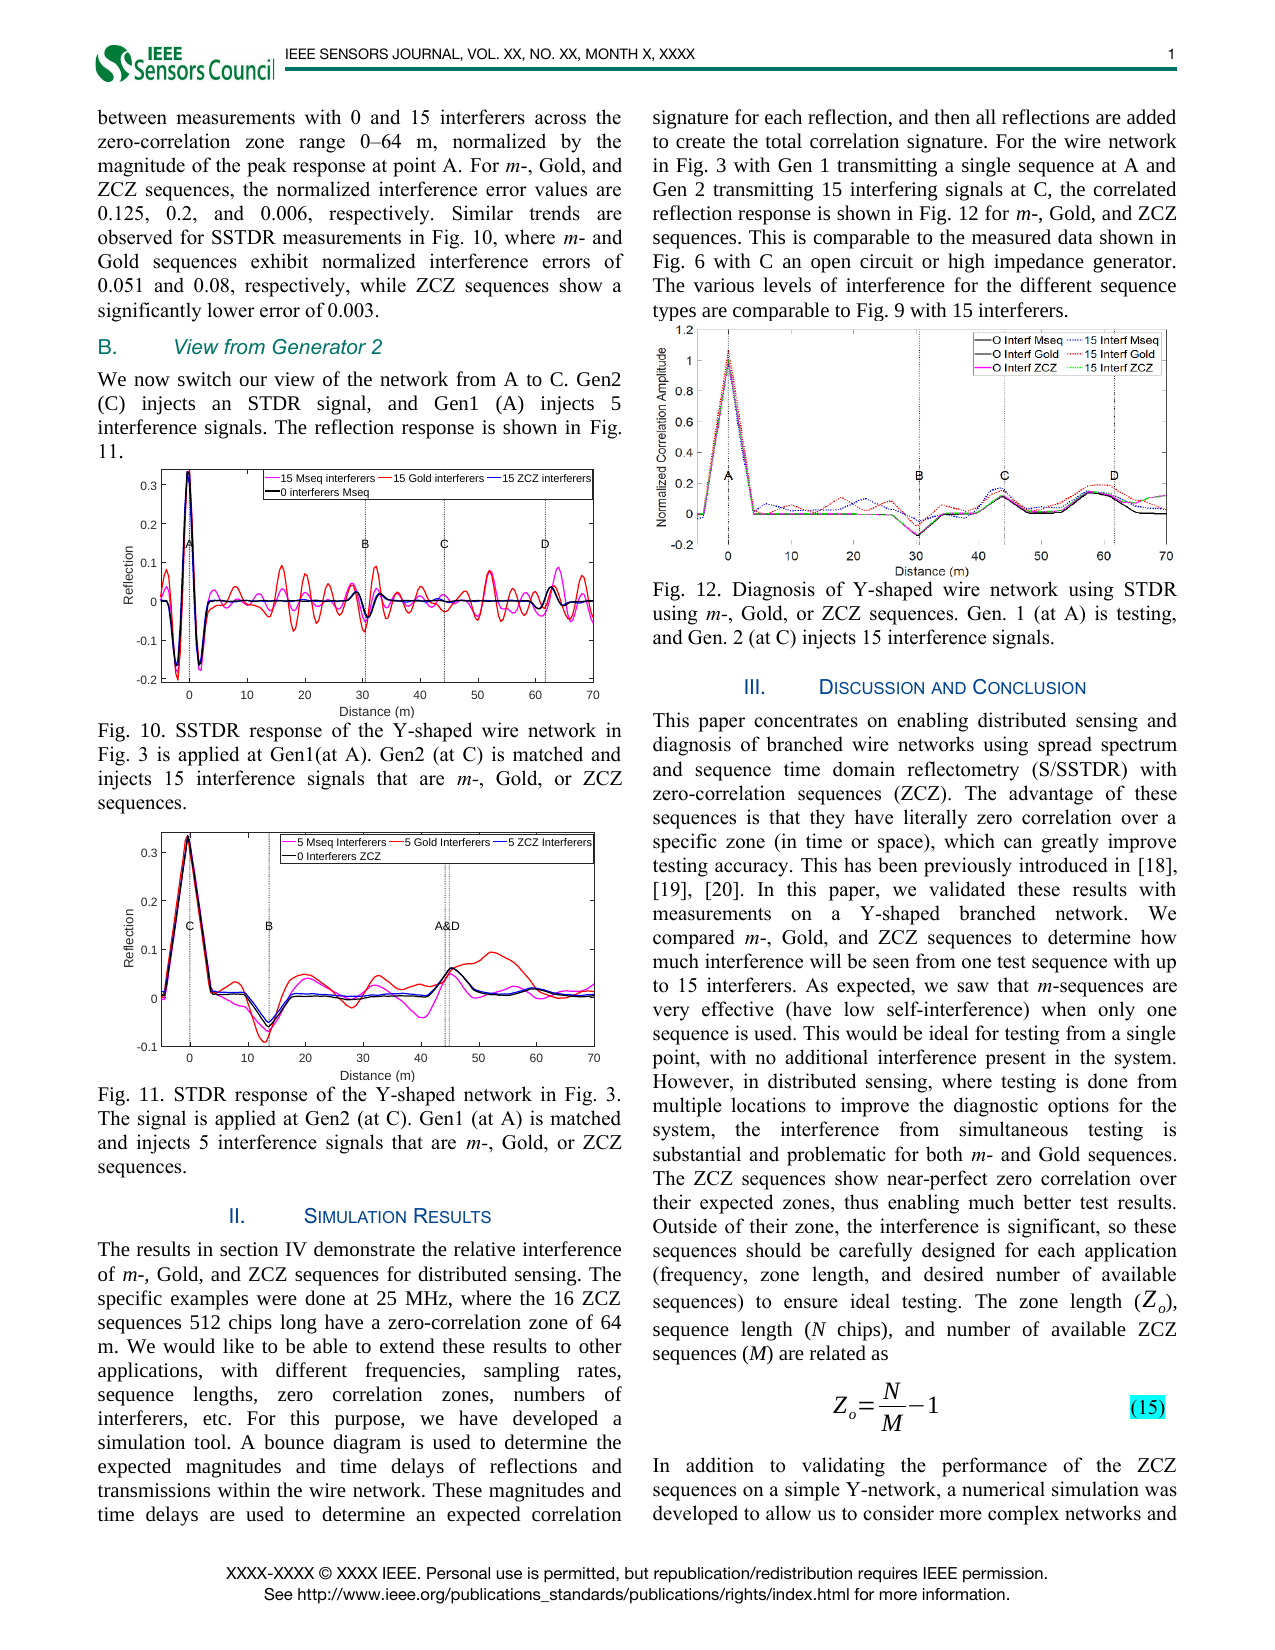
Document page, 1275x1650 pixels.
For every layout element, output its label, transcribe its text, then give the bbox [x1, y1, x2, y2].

subtitle View from Generator 2 [97, 334, 622, 360]
text Fig. 11. STDR response of the Y-shaped network in Fig. 3. The signal is applied at Gen2 (at C). Gen1 (at A) is matched and injects 5 interference signals that are m-, Gold, or ZCZ sequences. [97, 1082, 622, 1178]
table_header [653, 1378, 1119, 1440]
text We now switch our view of the network from A to C. Gen2 (C) injects an STDR signal, and Gen1 (A) injects 5 interference signals. The reflection response is shown in Fig. 11. [97, 367, 622, 463]
subtitle Discussion and Conclusion [652, 674, 1177, 700]
text Fig. 12. Diagnosis of Y-shaped wire network using STDR using m-, Gold, or ZCZ sequences. Gen. 1 (at A) is testing, and Gen. 2 (at C) injects 15 interference signals. [652, 577, 1177, 649]
picture [95, 45, 275, 82]
text This paper concentrates on enabling distributed sensing and diagnosis of branched wire networks using spread spectrum and sequence time domain reflectometry (S/SSTDR) with zero-correlation sequences (ZCZ). The advantage of these sequences is that they have literally zero correlation over a specific zone (in time or space), which can greatly improve testing accuracy. This has been previously introduced in [18], [19], [20]. In this paper, we validated these results with measurements on a Y-shaped branched network. We compared m-, Gold, and ZCZ sequences to determine how much interference will be seen from one test sequence with up to 15 interferers. As expected, we saw that m-sequences are very effective (have low self-interference) when only one sequence is used. This would be ideal for testing from a single point, with no additional interference present in the system. However, in distributed sensing, where testing is done from multiple locations to improve the diagnostic options for the system, the interference from simultaneous testing is substantial and problematic for both m- and Gold sequences. The ZCZ sequences show near-perfect zero correlation over their expected zones, thus enabling much better test results. Outside of their zone, the interference is significant, so these sequences should be carefully designed for each application (frequency, zone length, and desired number of available sequences) to ensure ideal testing. The zone length (), sequence length (N chips), and number of available ZCZ sequences (M) are related as [652, 708, 1177, 1365]
text The results in section IV demonstrate the relative interference of m-, Gold, and ZCZ sequences for distributed sensing. The specific examples were done at 25 MHz, where the 16 ZCZ sequences 512 chips long have a zero-correlation zone of 64 m. We would like to be able to extend these results to other applications, with different frequencies, sampling rates, sequence lengths, zero correlation zones, numbers of interferers, etc. For this purpose, we have developed a simulation tool. A bounce diagram is used to determine the expected magnitudes and time delays of reflections and transmissions within the wire network. These magnitudes and time delays are used to determine an expected correlation signature for each reflection, and then all reflections are added to create the total correlation signature. For the wire network in Fig. 3 with Gen 1 transmitting a single sequence at A and Gen 2 transmitting 15 interfering signals at C, the correlated reflection response is shown in Fig. 12 for m-, Gold, and ZCZ sequences. This is comparable to the measured data shown in Fig. 6 with C an open circuit or high impedance generator. The various levels of interference for the different sequence types are comparable to Fig. 9 with 15 interferers. [97, 1237, 622, 1526]
text The results in section IV demonstrate the relative interference of m-, Gold, and ZCZ sequences for distributed sensing. The specific examples were done at 25 MHz, where the 16 ZCZ sequences 512 chips long have a zero-correlation zone of 64 m. We would like to be able to extend these results to other applications, with different frequencies, sampling rates, sequence lengths, zero correlation zones, numbers of interferers, etc. For this purpose, we have developed a simulation tool. A bounce diagram is used to determine the expected magnitudes and time delays of reflections and transmissions within the wire network. These magnitudes and time delays are used to determine an expected correlation signature for each reflection, and then all reflections are added to create the total correlation signature. For the wire network in Fig. 3 with Gen 1 transmitting a single sequence at A and Gen 2 transmitting 15 interfering signals at C, the correlated reflection response is shown in Fig. 12 for m-, Gold, and ZCZ sequences. This is comparable to the measured data shown in Fig. 6 with C an open circuit or high impedance generator. The various levels of interference for the different sequence types are comparable to Fig. 9 with 15 interferers. [652, 105, 1177, 322]
subtitle Simulation Results [97, 1203, 622, 1229]
text Fig. 10. SSTDR response of the Y-shaped wire network in Fig. 3 is applied at Gen1(at A). Gen2 (at C) is matched and injects 15 interference signals that are m-, Gold, or ZCZ sequences. [97, 718, 622, 814]
picture [652, 321, 1175, 577]
table_header (15) [1119, 1378, 1179, 1440]
